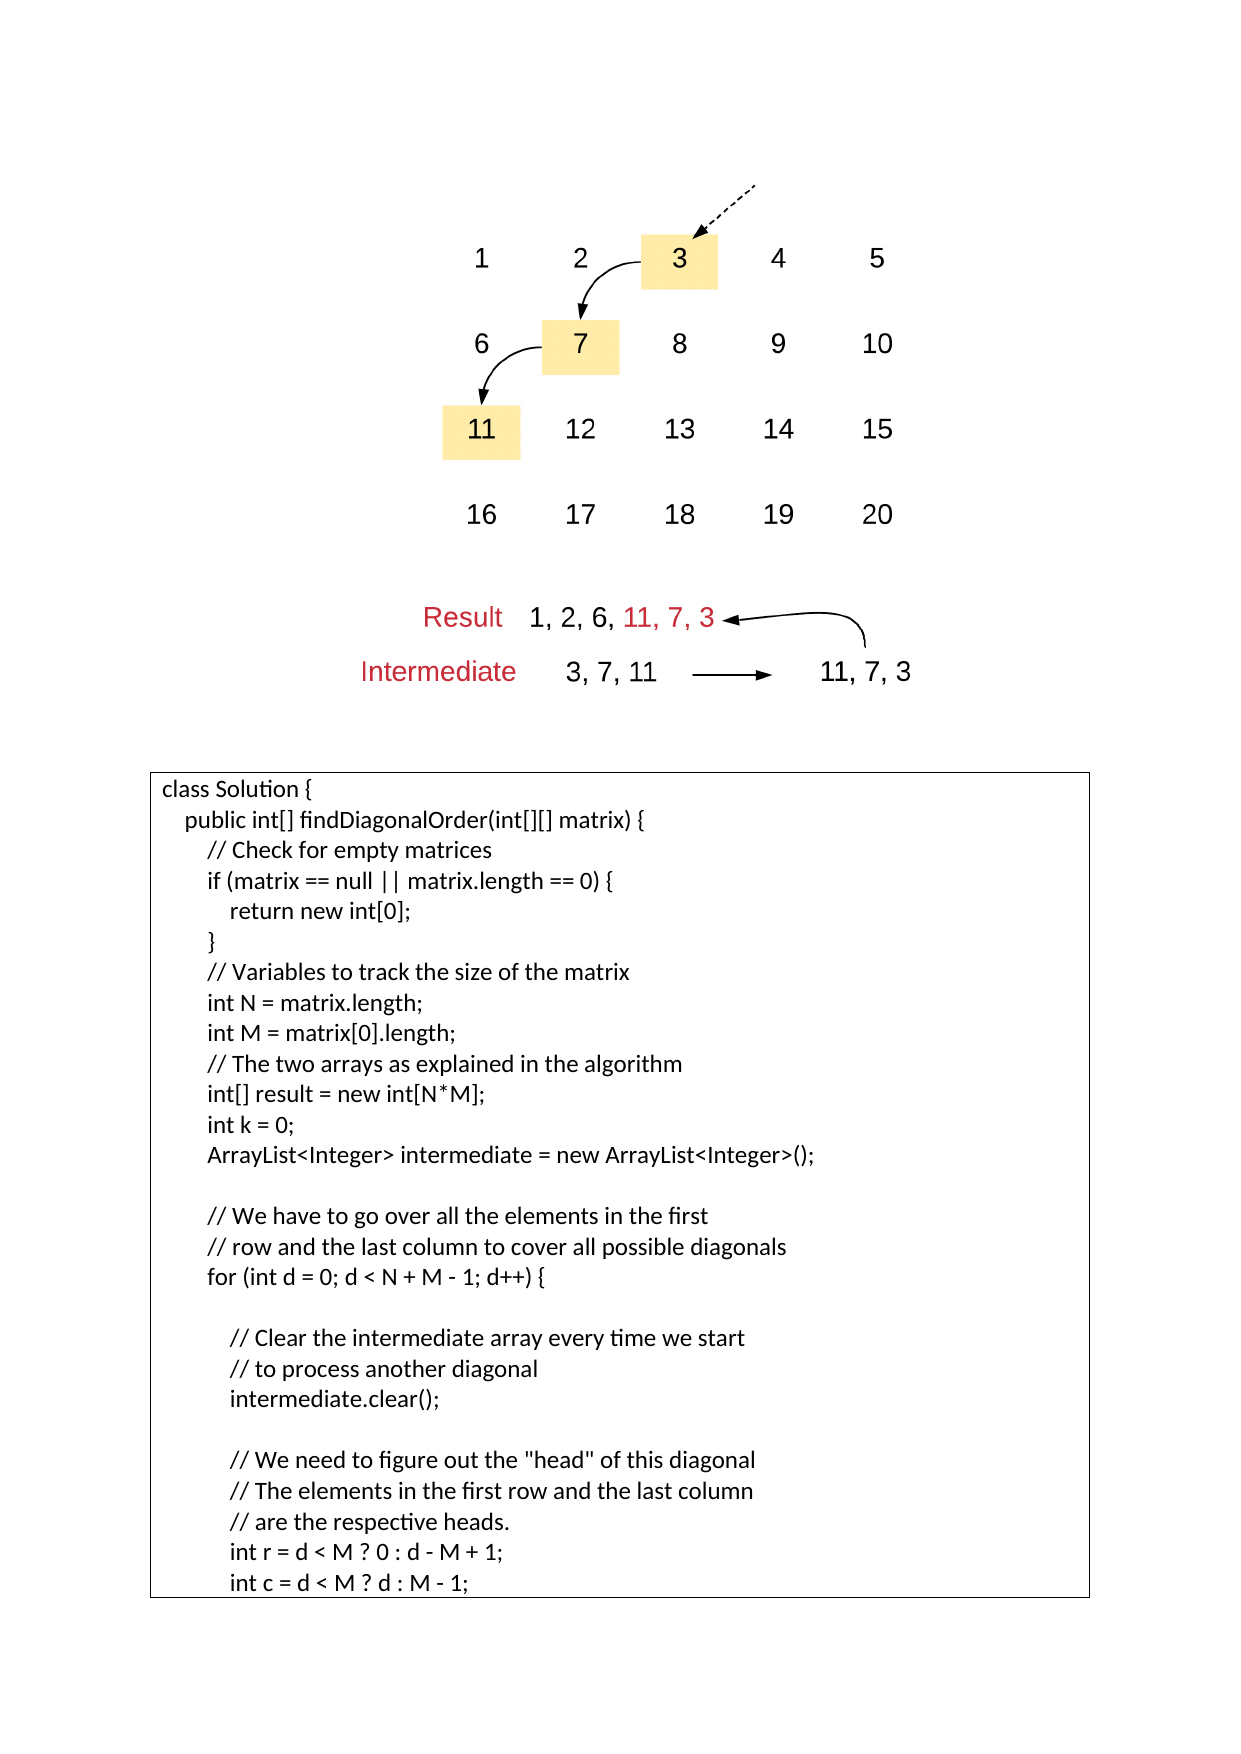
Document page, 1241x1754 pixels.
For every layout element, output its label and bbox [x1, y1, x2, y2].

table_header [151, 773, 1089, 1597]
picture [321, 150, 994, 743]
